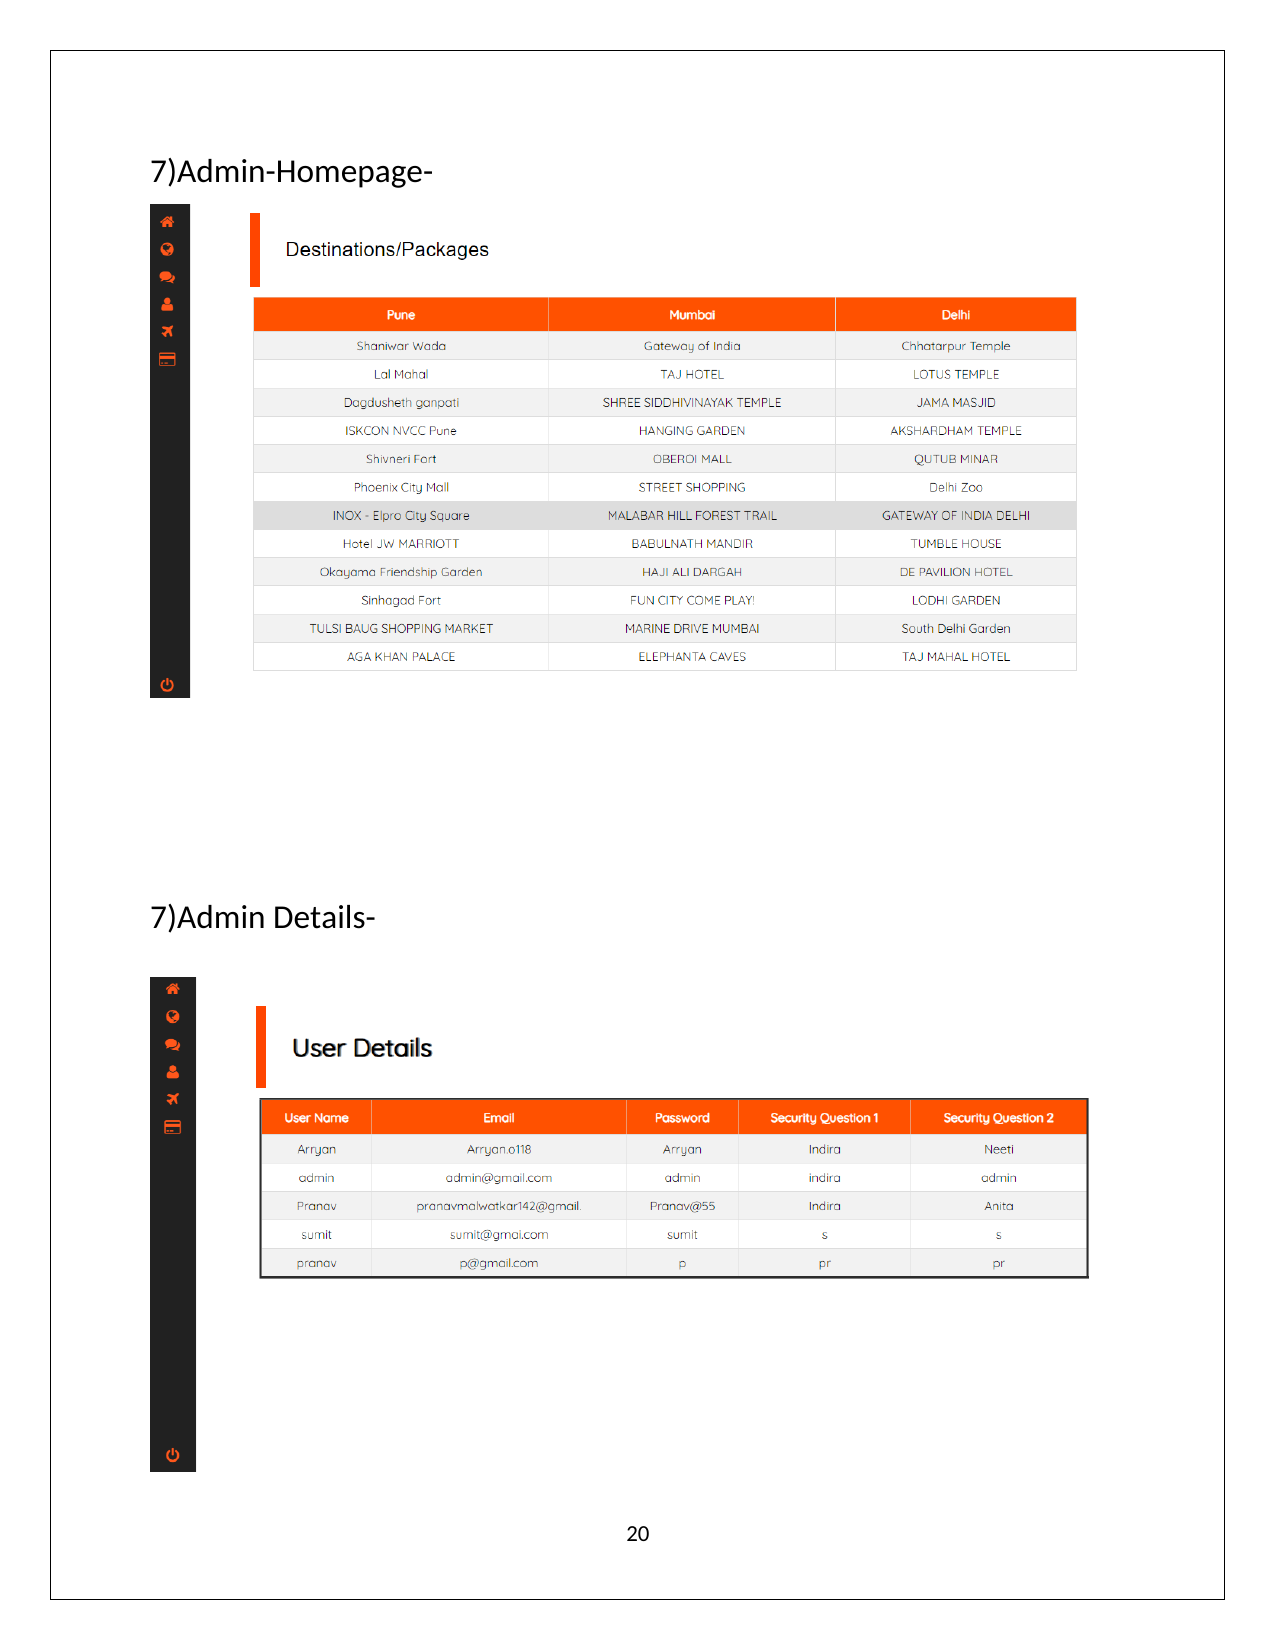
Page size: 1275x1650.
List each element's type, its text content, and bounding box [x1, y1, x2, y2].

picture [150, 204, 1125, 698]
picture [150, 977, 1125, 1472]
text 7)Admin Details- [150, 896, 1125, 937]
text 7)Admin-Homepage- [150, 150, 1125, 204]
